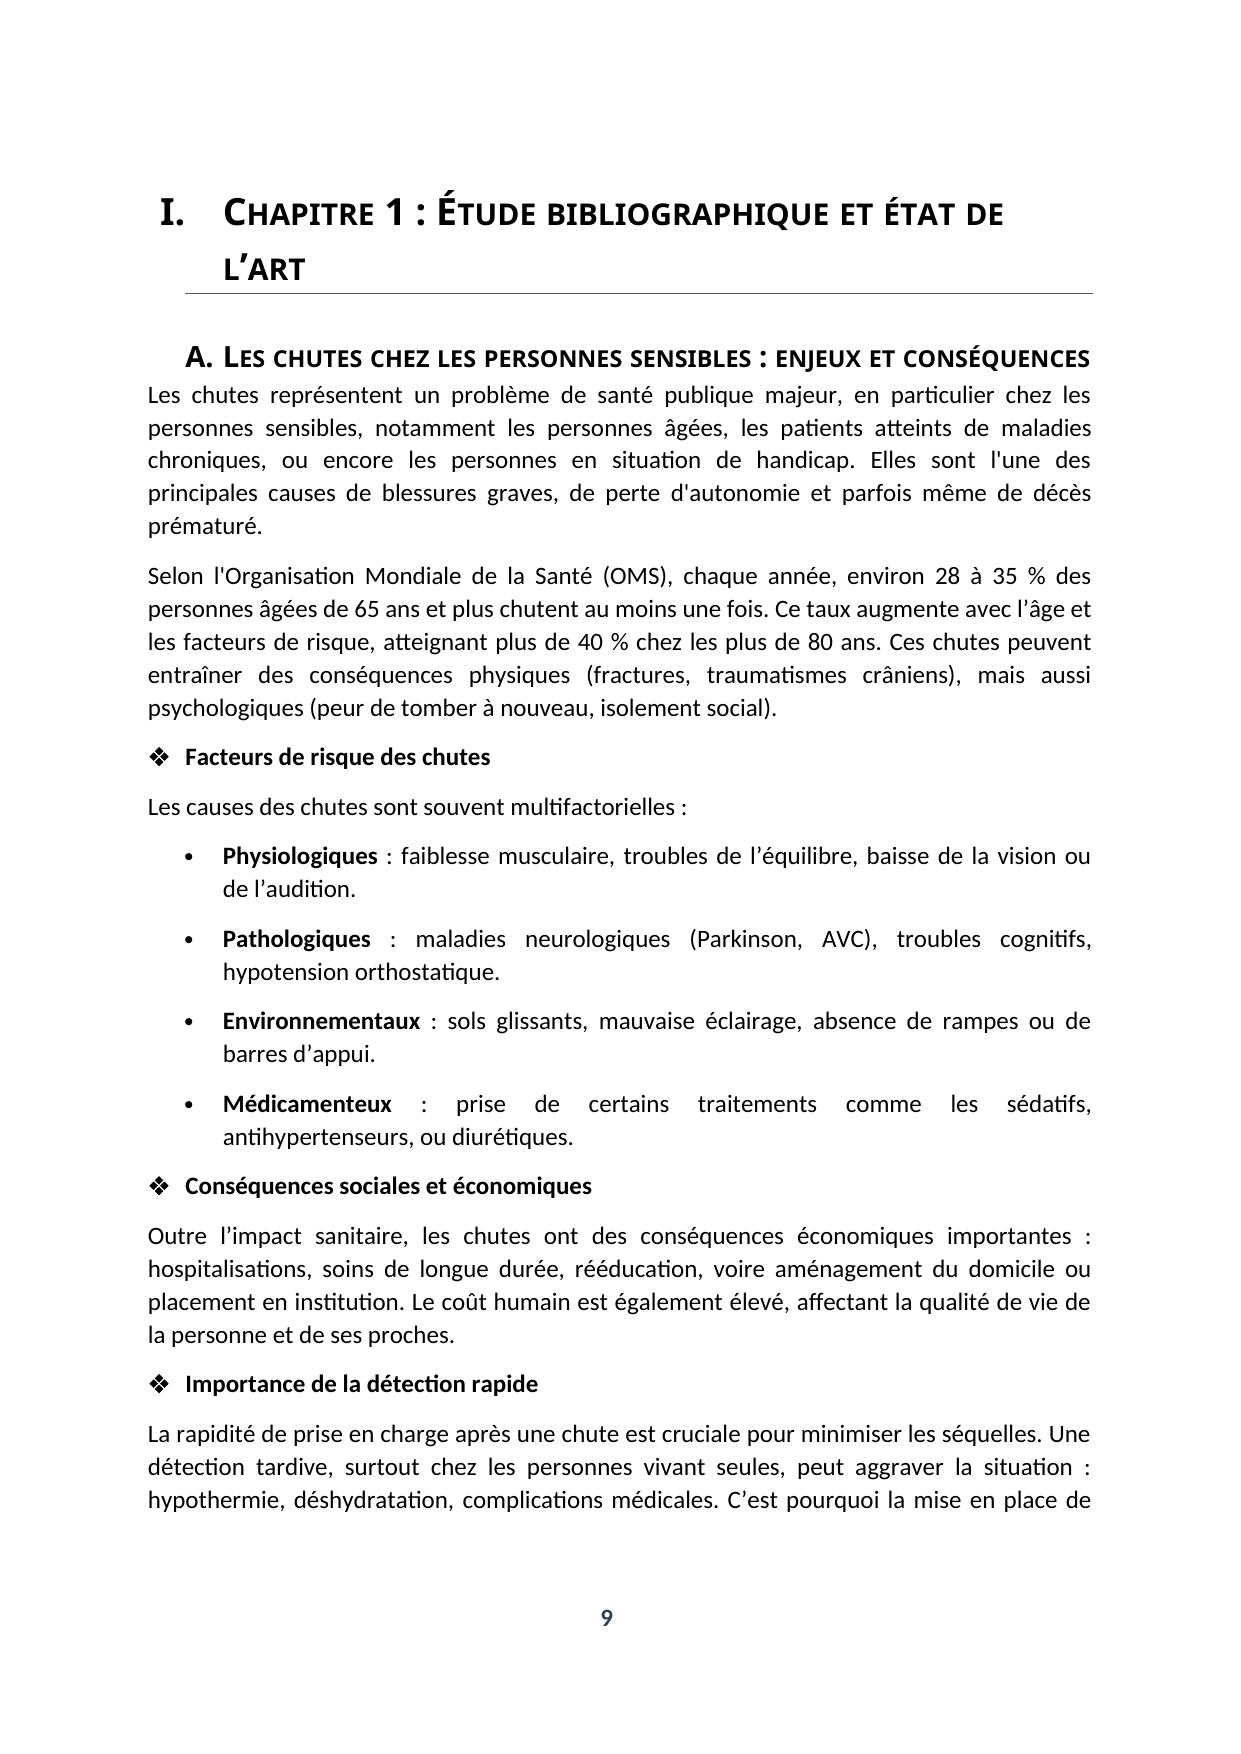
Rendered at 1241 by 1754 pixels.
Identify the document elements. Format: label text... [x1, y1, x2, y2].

list Importance de la détection rapide [148, 1368, 1093, 1399]
list Médicamenteux : prise de certains traitements comme les sédatifs, antihypertenseurs, ou diurétiques. [185, 1088, 1093, 1151]
list Conséquences sociales et économiques [148, 1170, 1093, 1201]
subtitle Chapitre 1 : Étude bibliographique et état de l’art [185, 185, 1093, 293]
list Facteurs de risque des chutes [148, 741, 1093, 772]
text Outre l’impact sanitaire, les chutes ont des conséquences économiques importantes : hospitalisations, soins de longue durée, rééducation, voire aménagement du domicile ou placement en institution. Le coût humain est également élevé, affectant la qualité de vie de la personne et de ses proches. [148, 1220, 1093, 1349]
text Selon l'Organisation Mondiale de la Santé (OMS), chaque année, environ 28 à 35 % des personnes âgées de 65 ans et plus chutent au moins une fois. Ce taux augmente avec l’âge et les facteurs de risque, atteignant plus de 40 % chez les plus de 80 ans. Ces chutes peuvent entraîner des conséquences physiques (fractures, traumatismes crâniens), mais aussi psychologiques (peur de tomber à nouveau, isolement social). [148, 560, 1093, 722]
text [148, 1418, 1093, 1514]
list Pathologiques : maladies neurologiques (Parkinson, AVC), troubles cognitifs, hypotension orthostatique. [185, 923, 1093, 986]
subtitle Les chutes chez les personnes sensibles : enjeux et conséquences [185, 336, 1093, 376]
text Les chutes représentent un problème de santé publique majeur, en particulier chez les personnes sensibles, notamment les personnes âgées, les patients atteints de maladies chroniques, ou encore les personnes en situation de handicap. Elles sont l'une des principales causes de blessures graves, de perte d'autonomie et parfois même de décès prématuré. [148, 379, 1093, 541]
text Les causes des chutes sont souvent multifactorielles : [148, 791, 1093, 821]
list Environnementaux : sols glissants, mauvaise éclairage, absence de rampes ou de barres d’appui. [185, 1005, 1093, 1069]
list Physiologiques : faiblesse musculaire, troubles de l’équilibre, baisse de la vision ou de l’audition. [185, 840, 1093, 904]
